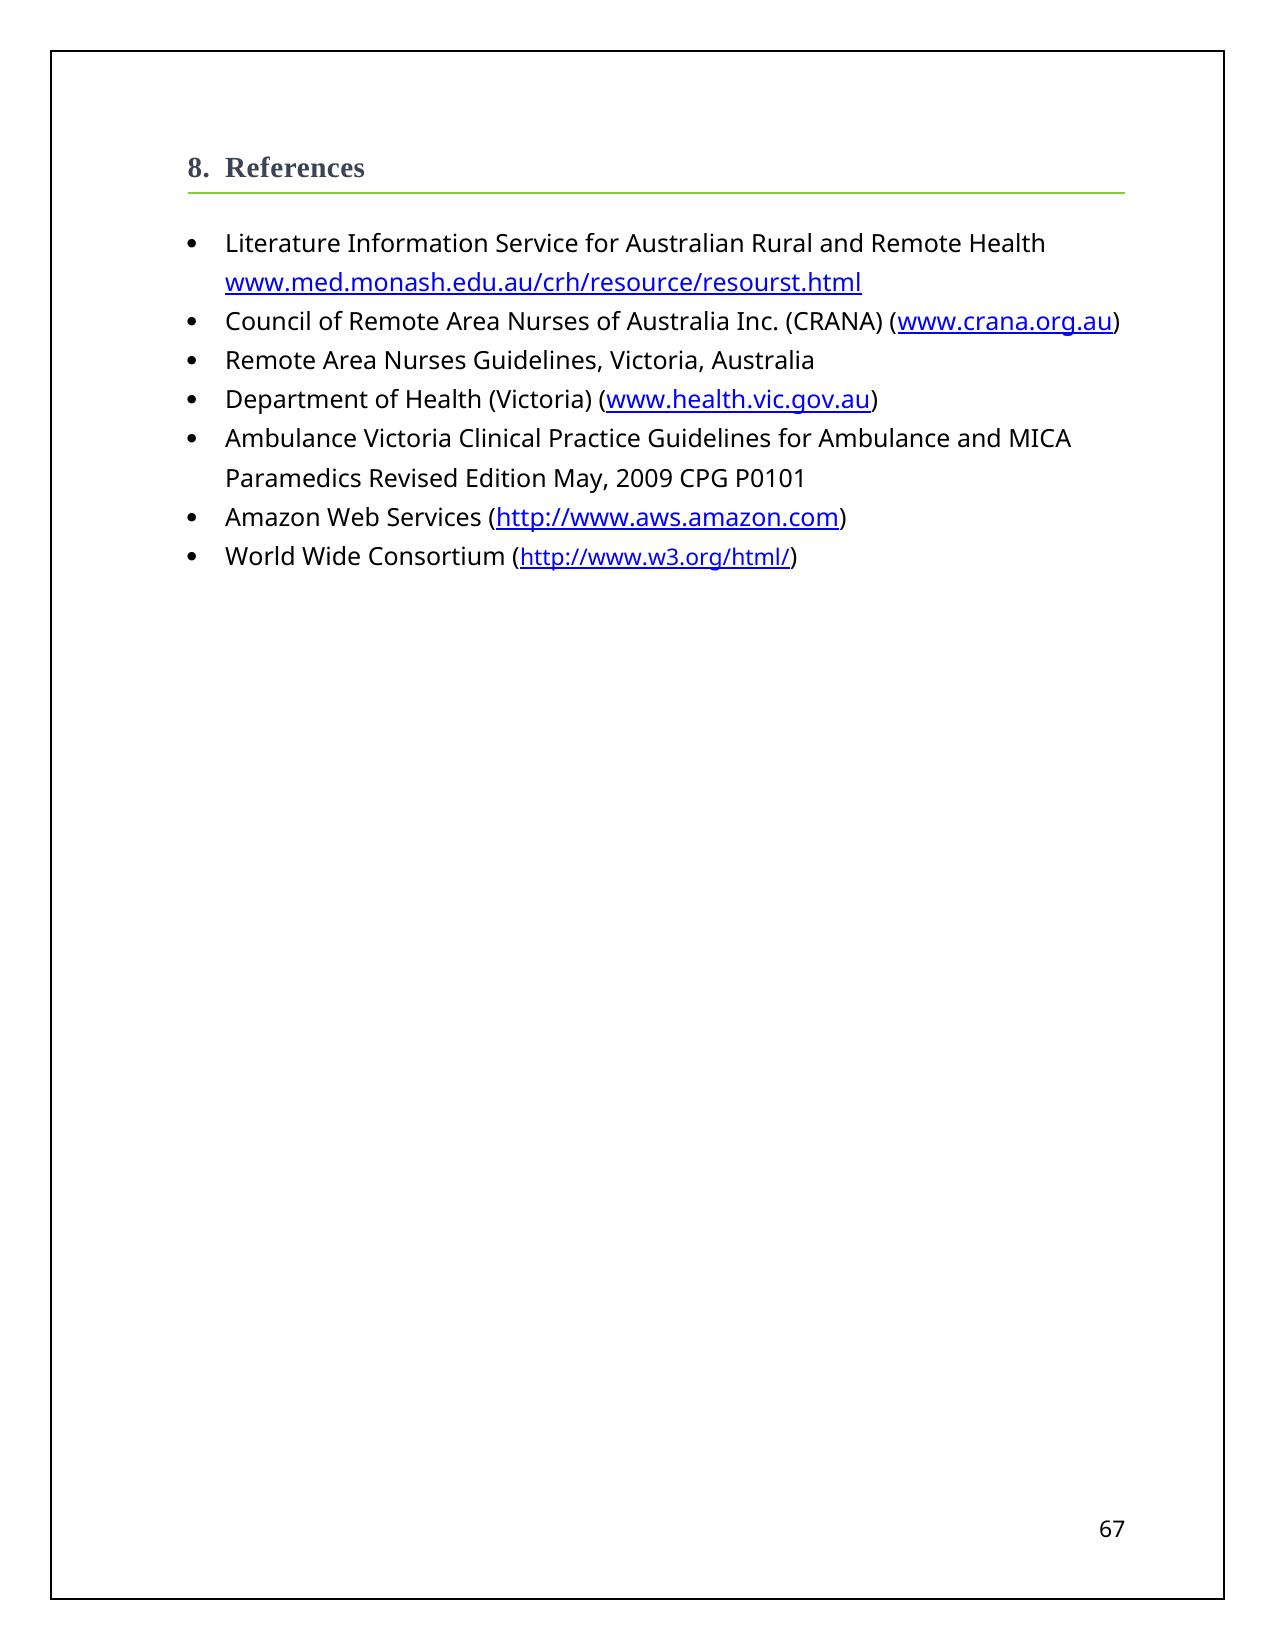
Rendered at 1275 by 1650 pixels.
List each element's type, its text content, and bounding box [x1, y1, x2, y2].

list Ambulance Victoria Clinical Practice Guidelines for Ambulance and MICA Paramedics Revised Edition May, 2009 CPG P0101 [187, 421, 1125, 494]
list World Wide Consortium (http://www.w3.org/html/) [187, 538, 1125, 573]
list Council of Remote Area Nurses of Australia Inc. (CRANA) (www.crana.org.au) [187, 303, 1125, 338]
list Literature Information Service for Australian Rural and Remote Health www.med.monash.edu.au/crh/resource/resourst.html [187, 225, 1125, 298]
title References [187, 150, 1125, 194]
list Amazon Web Services (http://www.aws.amazon.com) [187, 499, 1125, 533]
list Remote Area Nurses Guidelines, Victoria, Australia [187, 343, 1125, 377]
list Department of Health (Victoria) (www.health.vic.gov.au) [187, 382, 1125, 416]
